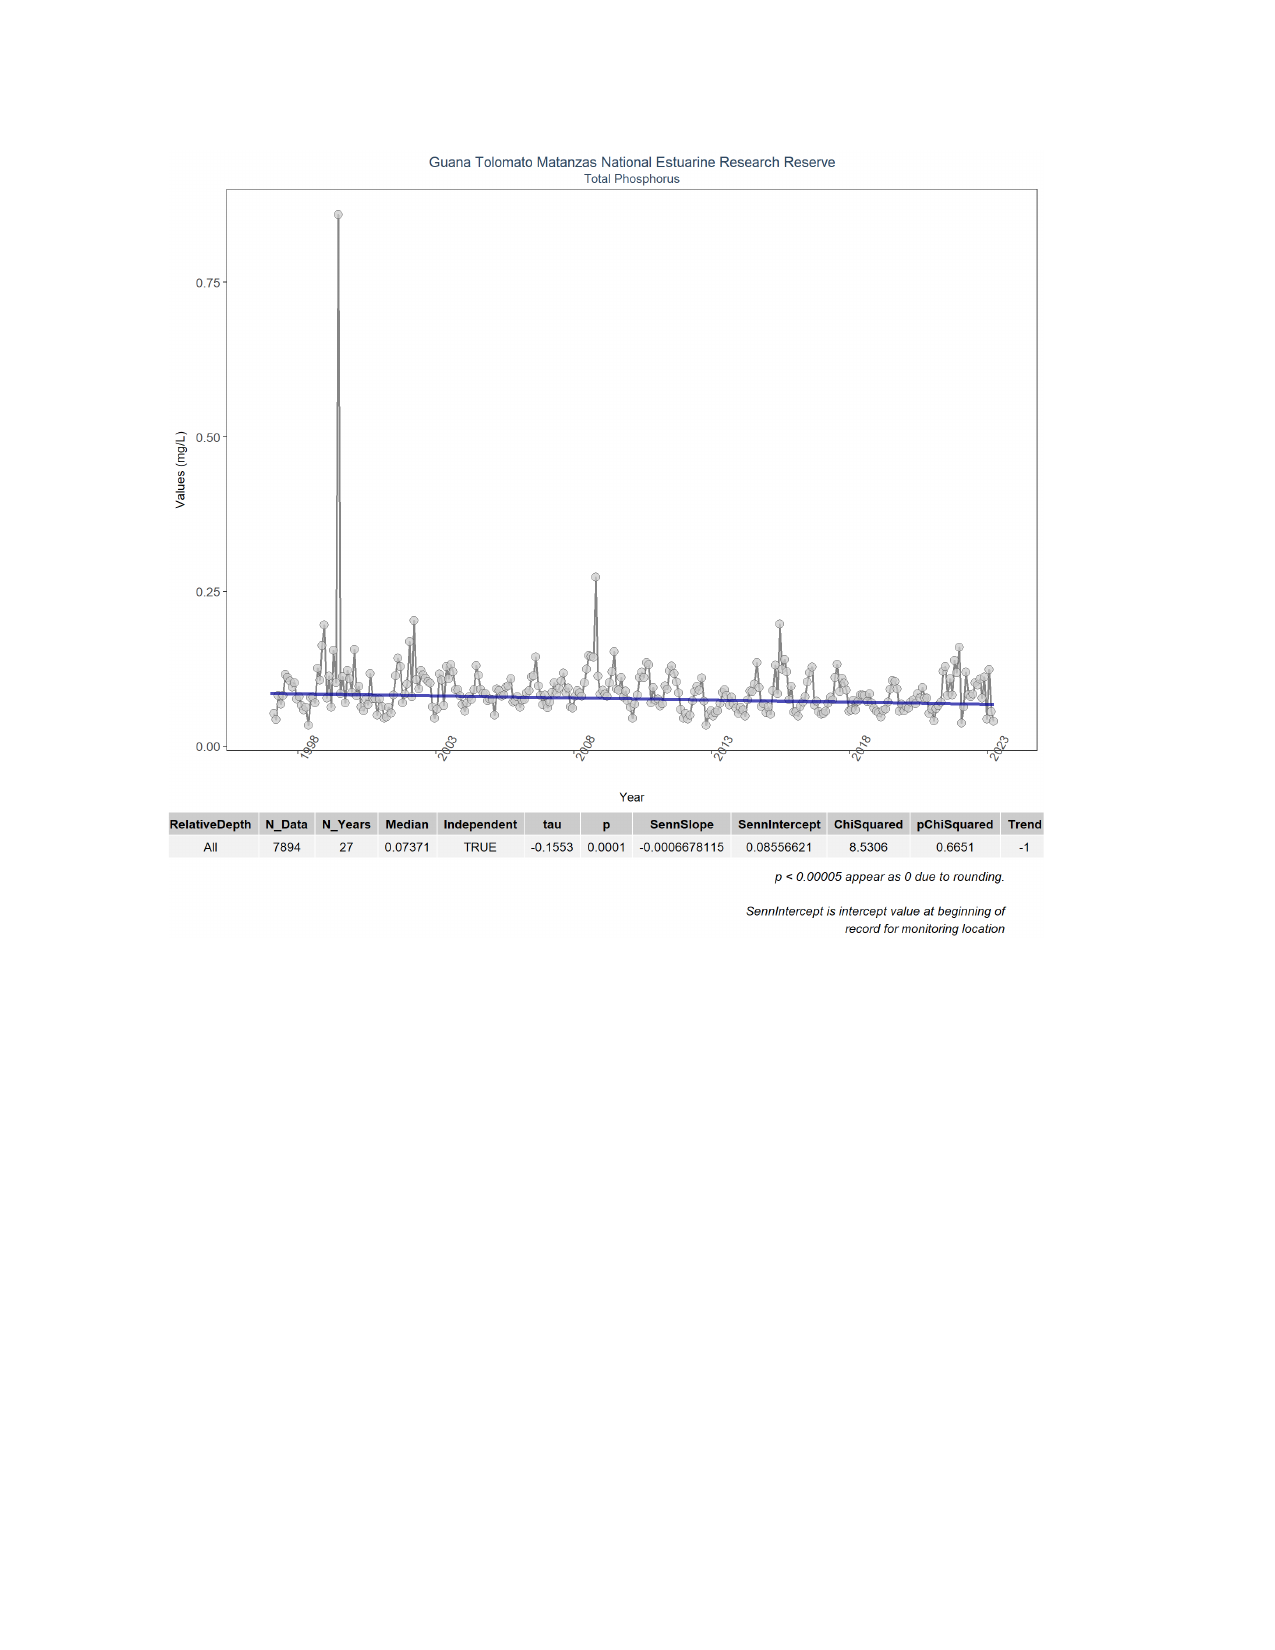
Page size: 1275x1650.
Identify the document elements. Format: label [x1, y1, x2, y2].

picture [168, 150, 1044, 938]
